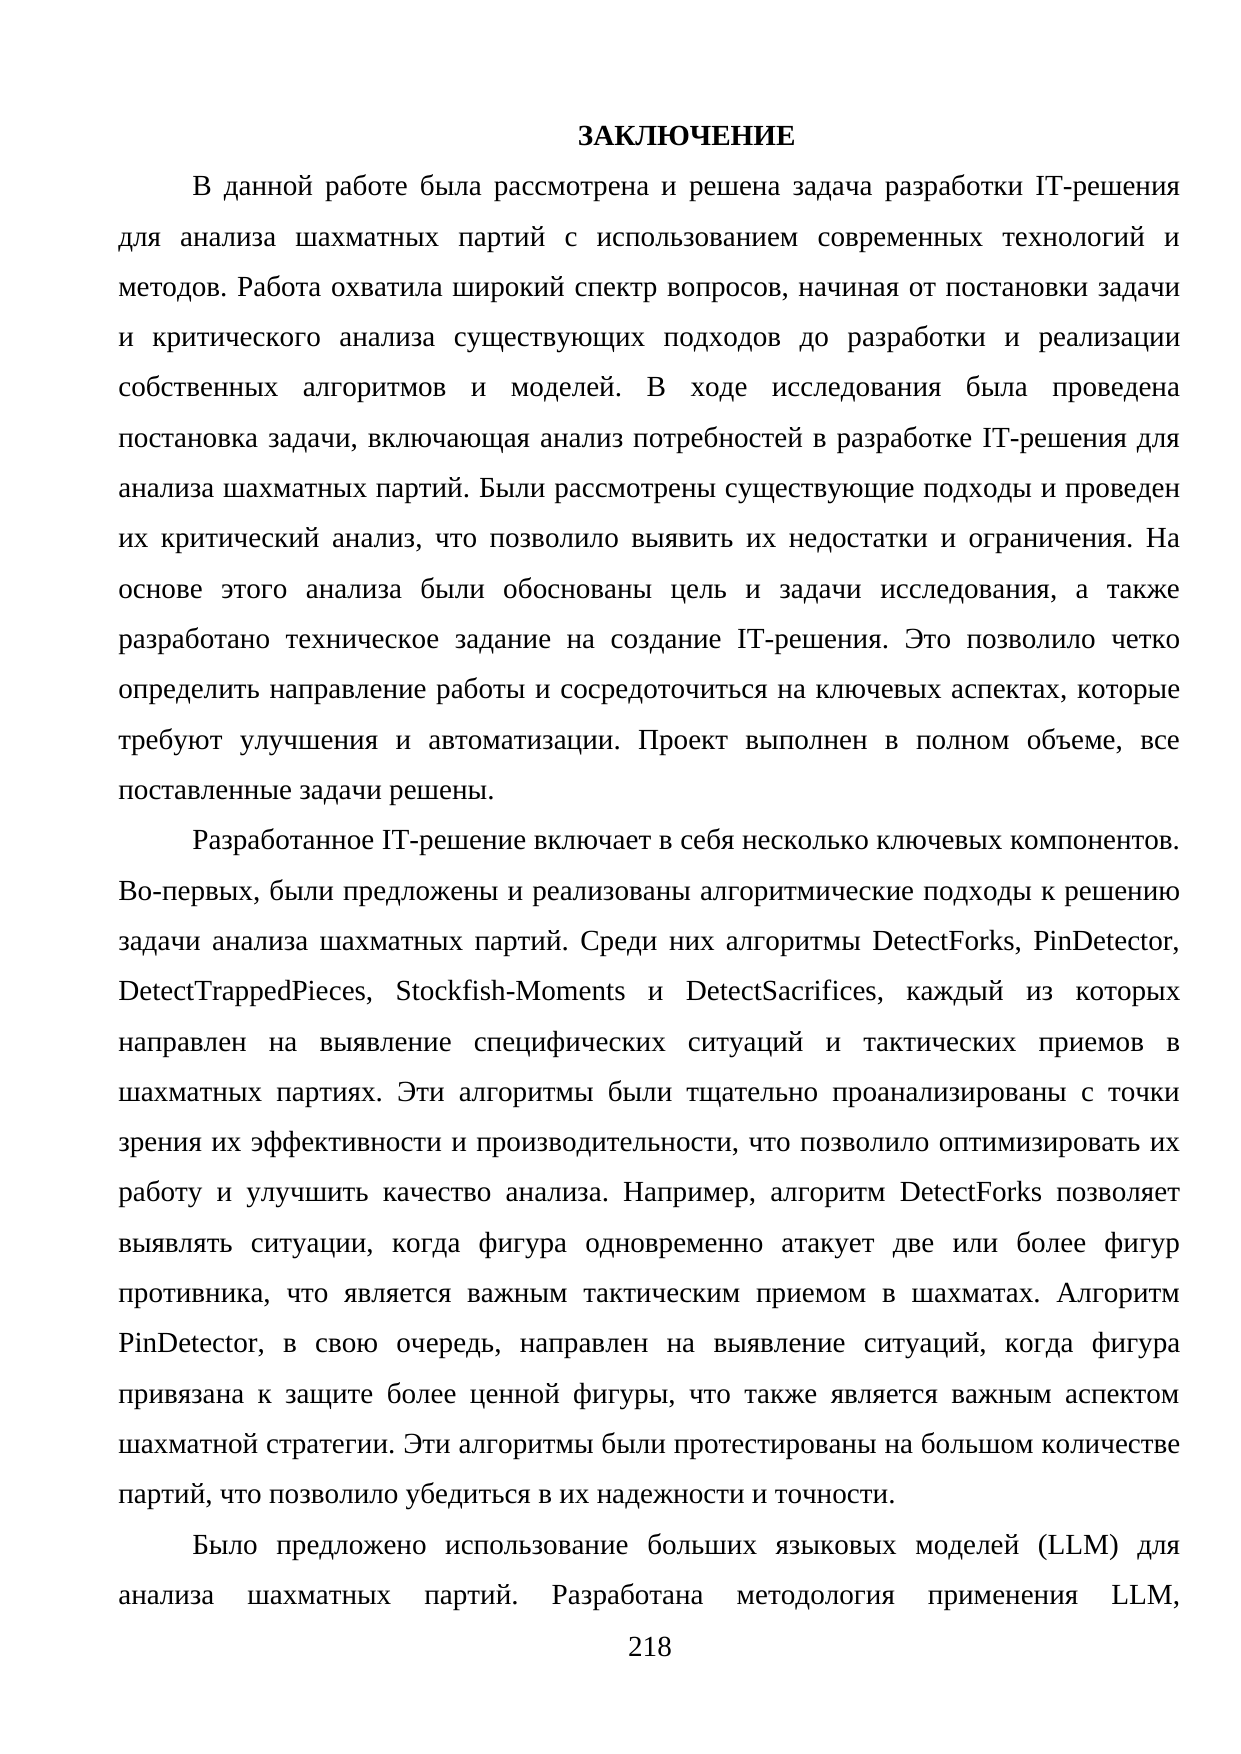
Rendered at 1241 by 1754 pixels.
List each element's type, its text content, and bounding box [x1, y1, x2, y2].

text В данной работе была рассмотрена и решена задача разработки IT-решения для анализа шахматных партий с использованием современных технологий и методов. Работа охватила широкий спектр вопросов, начиная от постановки задачи и критического анализа существующих подходов до разработки и реализации собственных алгоритмов и моделей. В ходе исследования была проведена постановка задачи, включающая анализ потребностей в разработке IT-решения для анализа шахматных партий. Были рассмотрены существующие подходы и проведен их критический анализ, что позволило выявить их недостатки и ограничения. На основе этого анализа были обоснованы цель и задачи исследования, а также разработано техническое задание на создание IT-решения. Это позволило четко определить направление работы и сосредоточиться на ключевых аспектах, которые требуют улучшения и автоматизации. Проект выполнен в полном объеме, все поставленные задачи решены. [118, 168, 1181, 806]
subtitle ЗАКЛЮЧЕНИЕ [118, 118, 1181, 152]
text Разработанное IT-решение включает в себя несколько ключевых компонентов. Во-первых, были предложены и реализованы алгоритмические подходы к решению задачи анализа шахматных партий. Среди них алгоритмы DetectForks, PinDetector, DetectTrappedPieces, Stockfish-Moments и DetectSacrifices, каждый из которых направлен на выявление специфических ситуаций и тактических приемов в шахматных партиях. Эти алгоритмы были тщательно проанализированы с точки зрения их эффективности и производительности, что позволило оптимизировать их работу и улучшить качество анализа. Например, алгоритм DetectForks позволяет выявлять ситуации, когда фигура одновременно атакует две или более фигур противника, что является важным тактическим приемом в шахматах. Алгоритм PinDetector, в свою очередь, направлен на выявление ситуаций, когда фигура привязана к защите более ценной фигуры, что также является важным аспектом шахматной стратегии. Эти алгоритмы были протестированы на большом количестве партий, что позволило убедиться в их надежности и точности. [118, 822, 1181, 1510]
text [118, 1527, 1181, 1611]
